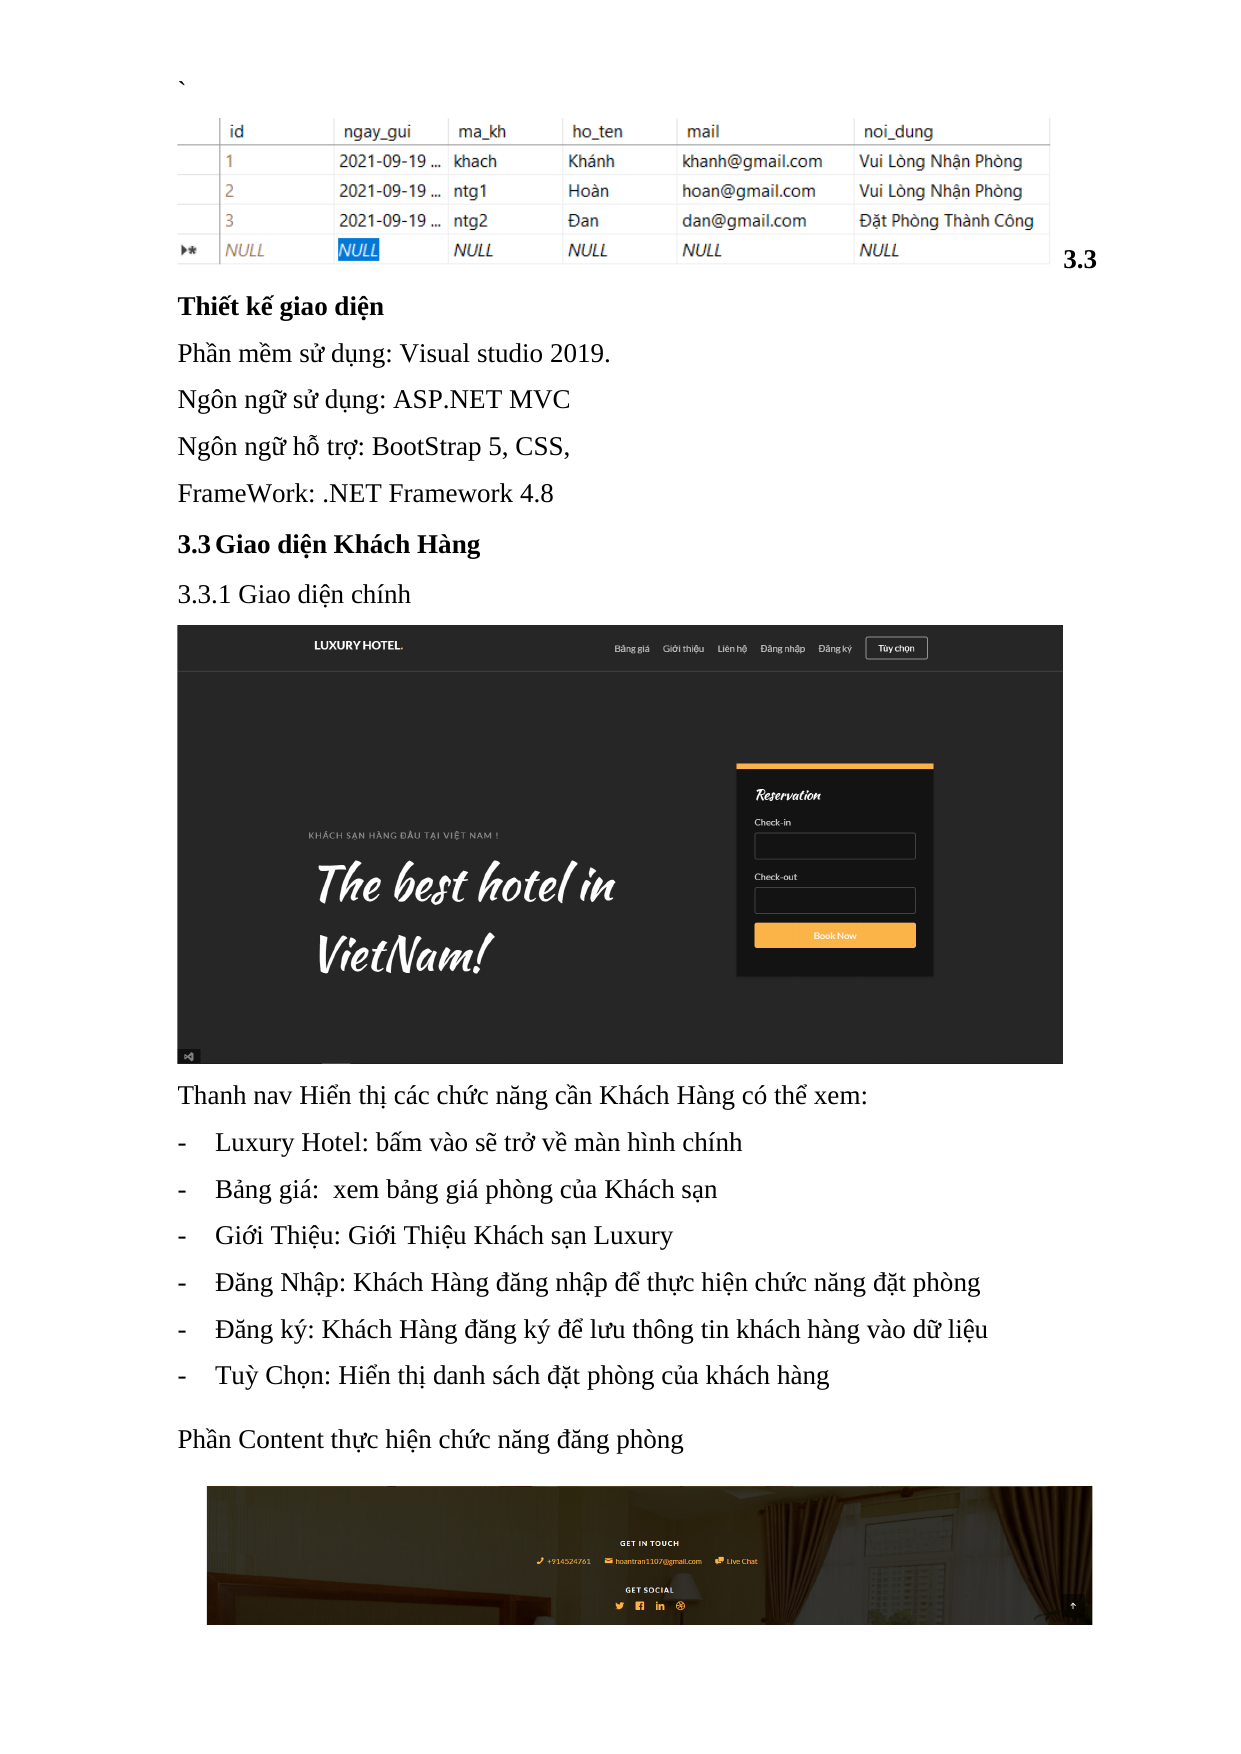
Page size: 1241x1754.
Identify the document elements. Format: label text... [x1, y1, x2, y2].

text FrameWork: .NET Framework 4.8 [177, 477, 1122, 508]
text Phần Content thực hiện chức năng đăng phòng [177, 1423, 1122, 1454]
picture [177, 118, 1063, 269]
picture [177, 625, 1063, 1064]
list Luxury Hotel: bấm vào sẽ trở về màn hình chính [177, 1126, 1122, 1157]
text Ngôn ngữ hỗ trợ: BootStrap 5, CSS, [177, 430, 1122, 461]
list Tuỳ Chọn: Hiển thị danh sách đặt phòng của khách hàng [177, 1359, 1122, 1391]
subtitle Giao diện Khách Hàng [177, 528, 1122, 559]
picture [206, 1486, 1093, 1625]
subtitle 3.3.1 Giao diện chính [177, 578, 1122, 610]
text Ngôn ngữ sử dụng: ASP.NET MVC [177, 383, 1122, 415]
list Đăng Nhập: Khách Hàng đăng nhập để thực hiện chức năng đặt phòng [177, 1266, 1122, 1297]
list Bảng giá: xem bảng giá phòng của Khách sạn [177, 1173, 1122, 1204]
list Giới Thiệu: Giới Thiệu Khách sạn Luxury [177, 1219, 1122, 1251]
text Phần mềm sử dụng: Visual studio 2019. [177, 337, 1122, 368]
list Đăng ký: Khách Hàng đăng ký để lưu thông tin khách hàng vào dữ liệu [177, 1313, 1122, 1344]
